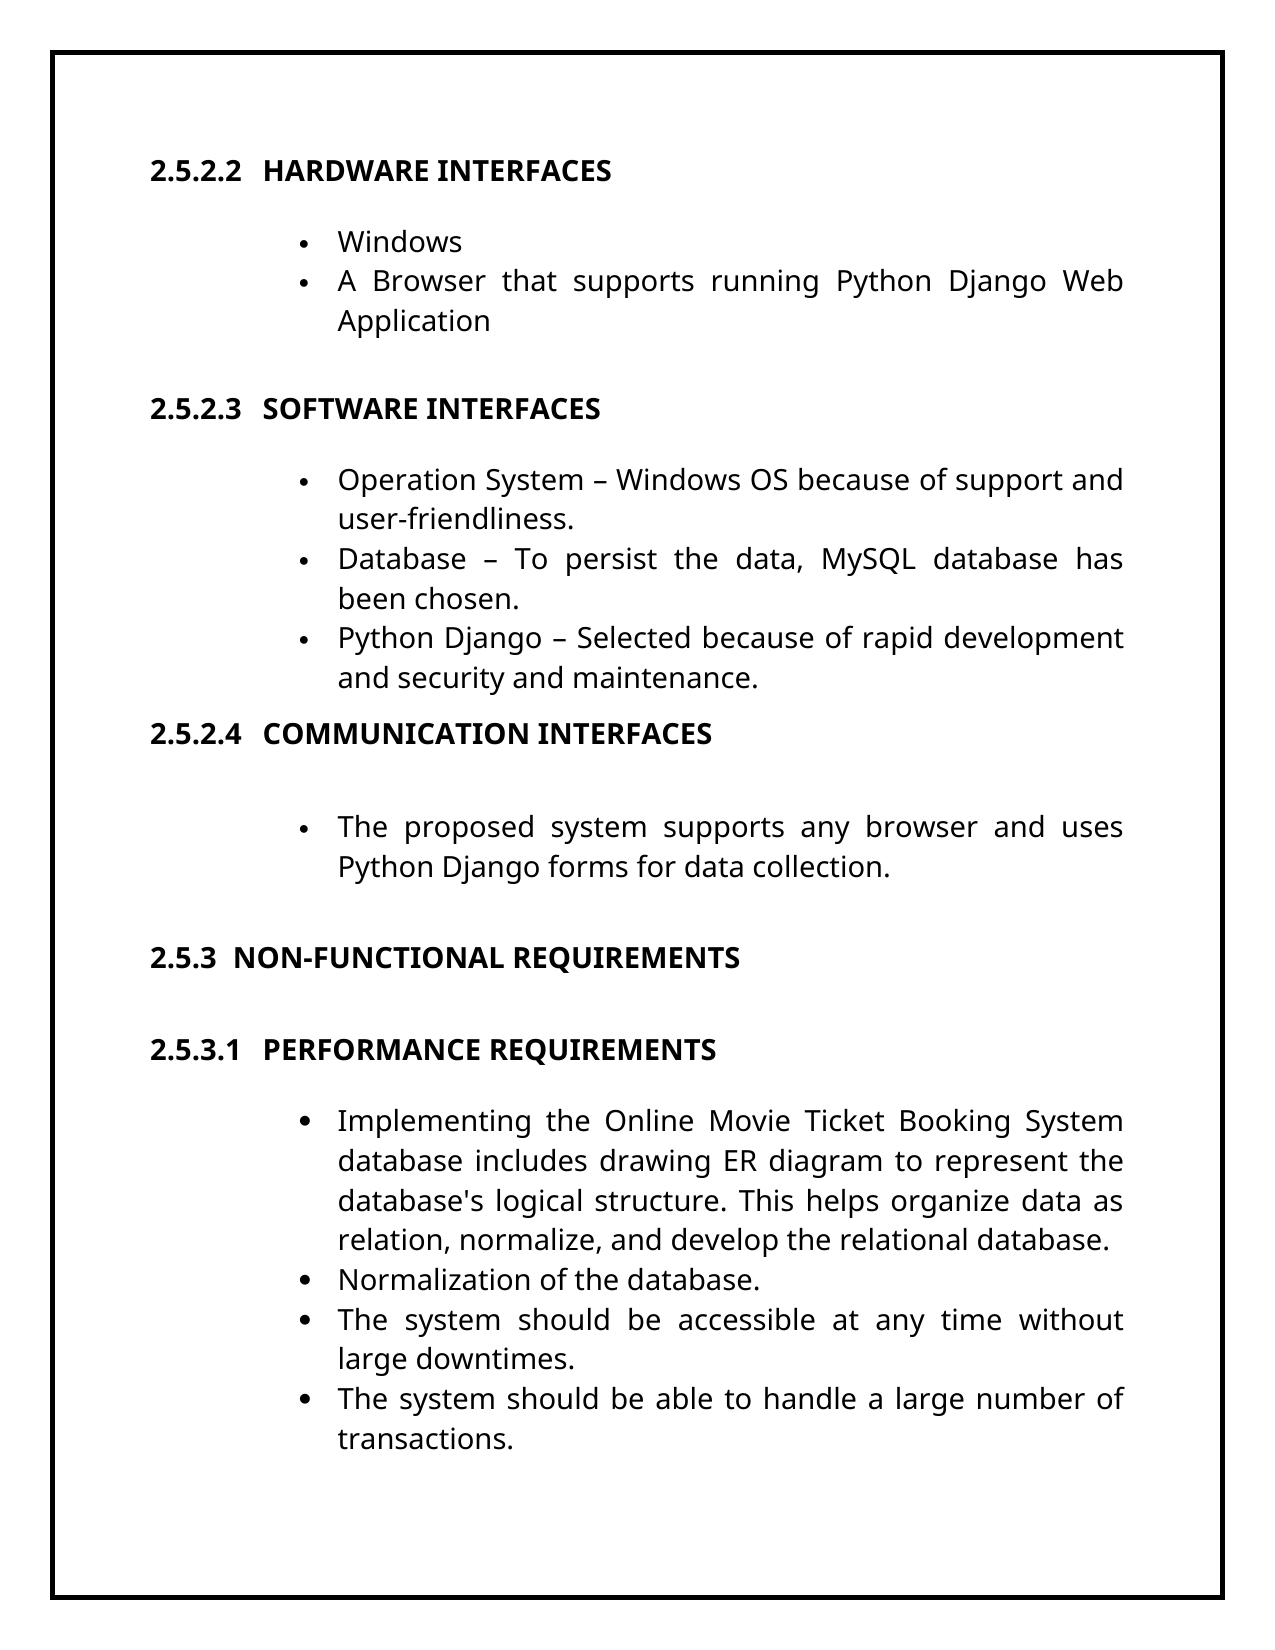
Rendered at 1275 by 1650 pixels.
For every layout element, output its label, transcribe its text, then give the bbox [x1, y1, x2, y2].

list Implementing the Online Movie Ticket Booking System database includes drawing ER diagram to represent the database's logical structure. This helps organize data as relation, normalize, and develop the relational database. [300, 1101, 1125, 1259]
list Python Django – Selected because of rapid development and security and maintenance. [300, 618, 1125, 697]
list The system should be able to handle a large number of transactions. [300, 1378, 1125, 1458]
list Windows [300, 221, 1125, 261]
list Normalization of the database. [300, 1259, 1125, 1299]
list The system should be accessible at any time without large downtimes. [300, 1299, 1125, 1378]
list Database – To persist the data, MySQL database has been chosen. [300, 538, 1125, 618]
list A Browser that supports running Python Django Web Application [300, 261, 1125, 340]
subtitle PERFORMANCE REQUIREMENTS [150, 1029, 1125, 1069]
subtitle SOFTWARE INTERFACES [150, 388, 1125, 428]
subtitle COMMUNICATION INTERFACES [150, 714, 1125, 753]
subtitle HARDWARE INTERFACES [150, 150, 1125, 190]
subtitle NON-FUNCTIONAL REQUIREMENTS [150, 938, 1125, 977]
list Operation System – Windows OS because of support and user-friendliness. [300, 459, 1125, 538]
list The proposed system supports any browser and uses Python Django forms for data collection. [300, 806, 1125, 886]
